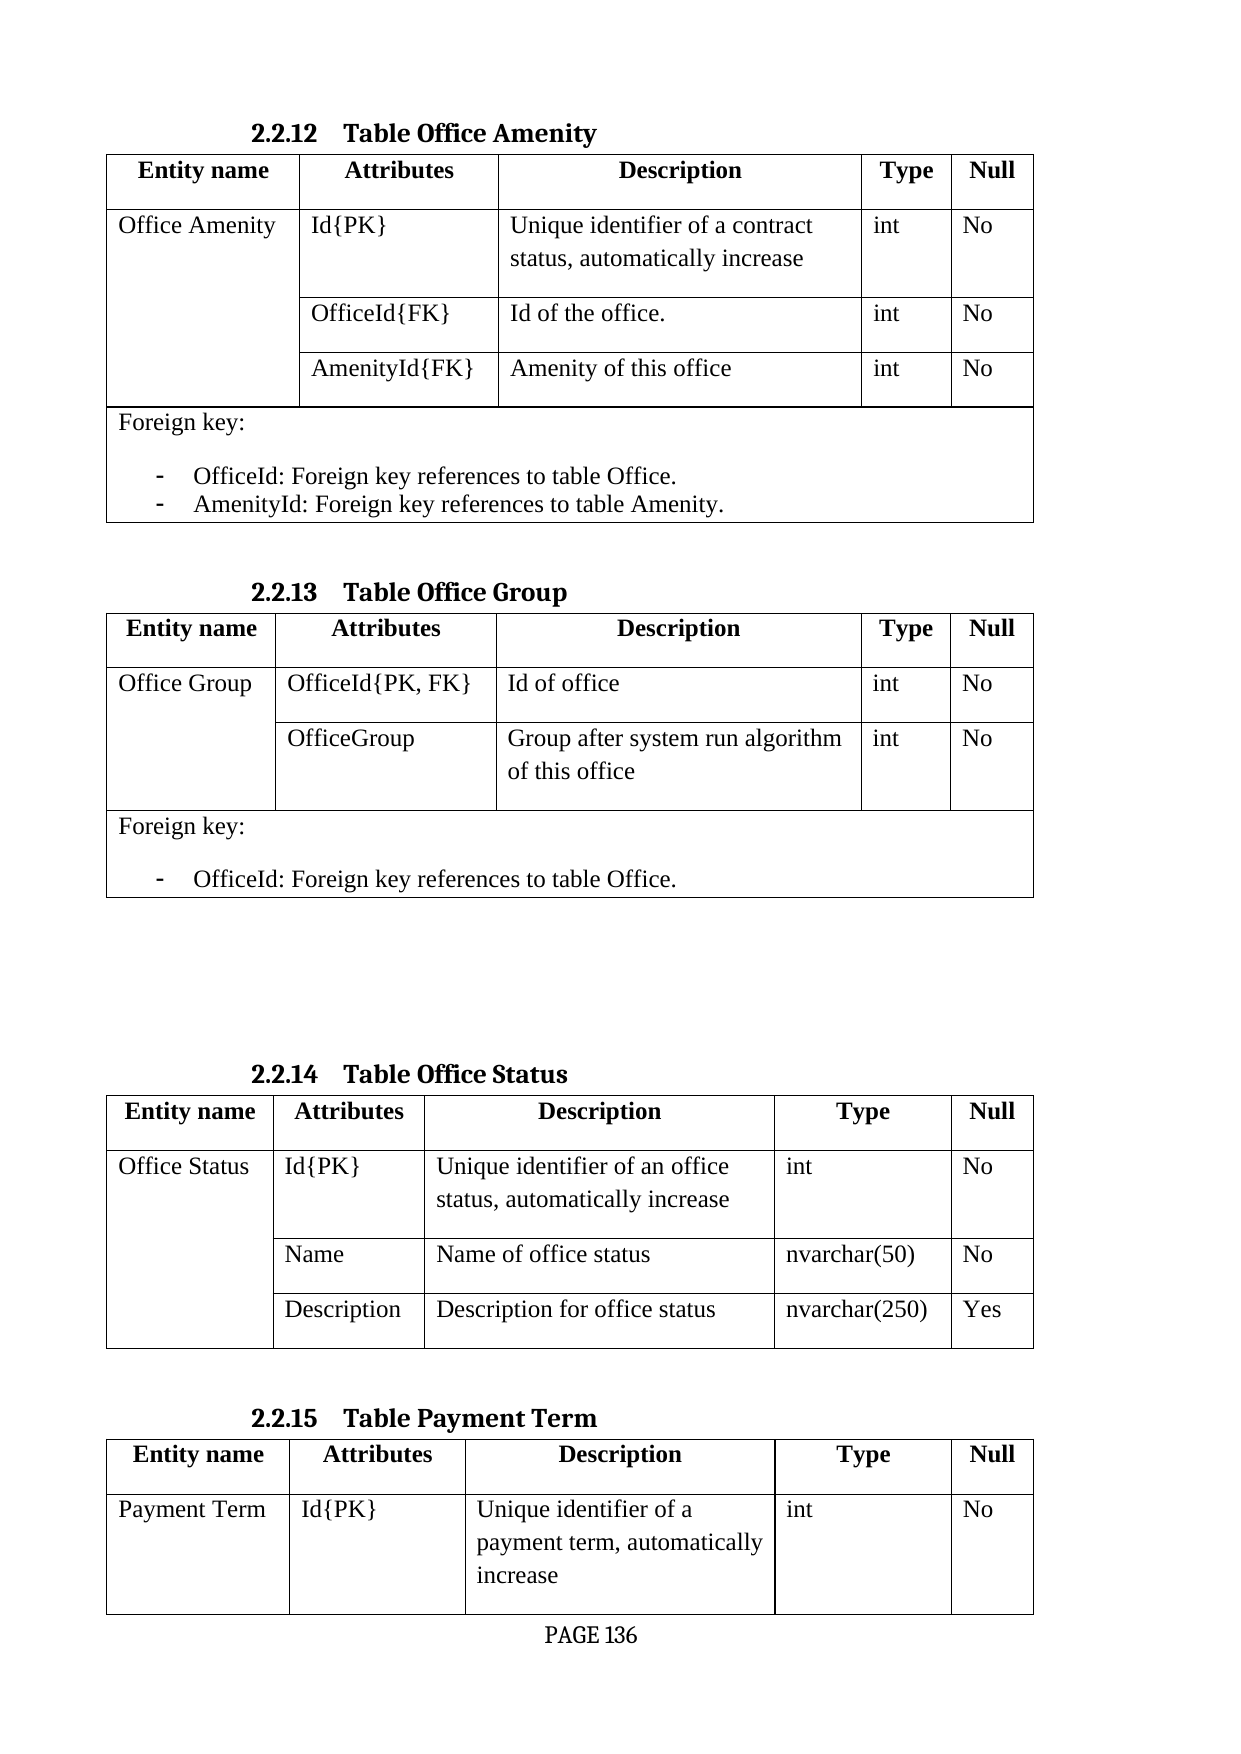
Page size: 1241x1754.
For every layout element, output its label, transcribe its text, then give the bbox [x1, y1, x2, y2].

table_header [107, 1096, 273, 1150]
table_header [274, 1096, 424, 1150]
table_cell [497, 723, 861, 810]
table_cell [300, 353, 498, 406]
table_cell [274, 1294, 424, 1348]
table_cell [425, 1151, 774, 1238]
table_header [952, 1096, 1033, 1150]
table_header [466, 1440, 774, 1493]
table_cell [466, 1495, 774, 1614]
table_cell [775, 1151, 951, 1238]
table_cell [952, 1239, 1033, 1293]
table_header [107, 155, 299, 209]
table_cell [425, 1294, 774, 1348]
subtitle Table Office Status [251, 1059, 1063, 1091]
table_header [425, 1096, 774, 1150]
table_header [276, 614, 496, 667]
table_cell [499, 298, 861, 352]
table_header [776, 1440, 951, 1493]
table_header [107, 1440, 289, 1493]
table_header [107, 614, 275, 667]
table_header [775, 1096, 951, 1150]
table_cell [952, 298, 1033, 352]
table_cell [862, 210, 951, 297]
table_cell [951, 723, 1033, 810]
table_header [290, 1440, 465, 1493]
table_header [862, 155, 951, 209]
subtitle Table Payment Term [251, 1403, 1063, 1434]
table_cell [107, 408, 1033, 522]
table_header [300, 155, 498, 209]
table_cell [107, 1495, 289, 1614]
subtitle Table Office Group [251, 577, 1063, 608]
subtitle Table Office Amenity [251, 118, 1063, 149]
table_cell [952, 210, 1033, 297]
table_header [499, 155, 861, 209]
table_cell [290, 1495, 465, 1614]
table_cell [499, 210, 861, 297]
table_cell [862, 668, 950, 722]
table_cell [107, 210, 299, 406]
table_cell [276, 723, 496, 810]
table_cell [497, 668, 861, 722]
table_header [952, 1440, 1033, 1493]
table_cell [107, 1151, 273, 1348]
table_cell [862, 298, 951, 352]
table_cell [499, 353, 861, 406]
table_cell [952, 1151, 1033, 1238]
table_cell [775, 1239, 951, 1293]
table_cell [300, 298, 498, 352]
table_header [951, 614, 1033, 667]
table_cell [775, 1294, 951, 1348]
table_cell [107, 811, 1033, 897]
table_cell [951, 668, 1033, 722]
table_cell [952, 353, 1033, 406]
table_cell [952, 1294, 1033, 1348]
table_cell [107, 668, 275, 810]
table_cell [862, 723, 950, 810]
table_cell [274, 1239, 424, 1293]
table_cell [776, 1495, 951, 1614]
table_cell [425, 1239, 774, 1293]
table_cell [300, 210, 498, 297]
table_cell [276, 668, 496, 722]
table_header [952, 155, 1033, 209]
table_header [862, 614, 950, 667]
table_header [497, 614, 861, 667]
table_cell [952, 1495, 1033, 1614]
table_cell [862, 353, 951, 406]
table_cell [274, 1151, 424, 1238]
